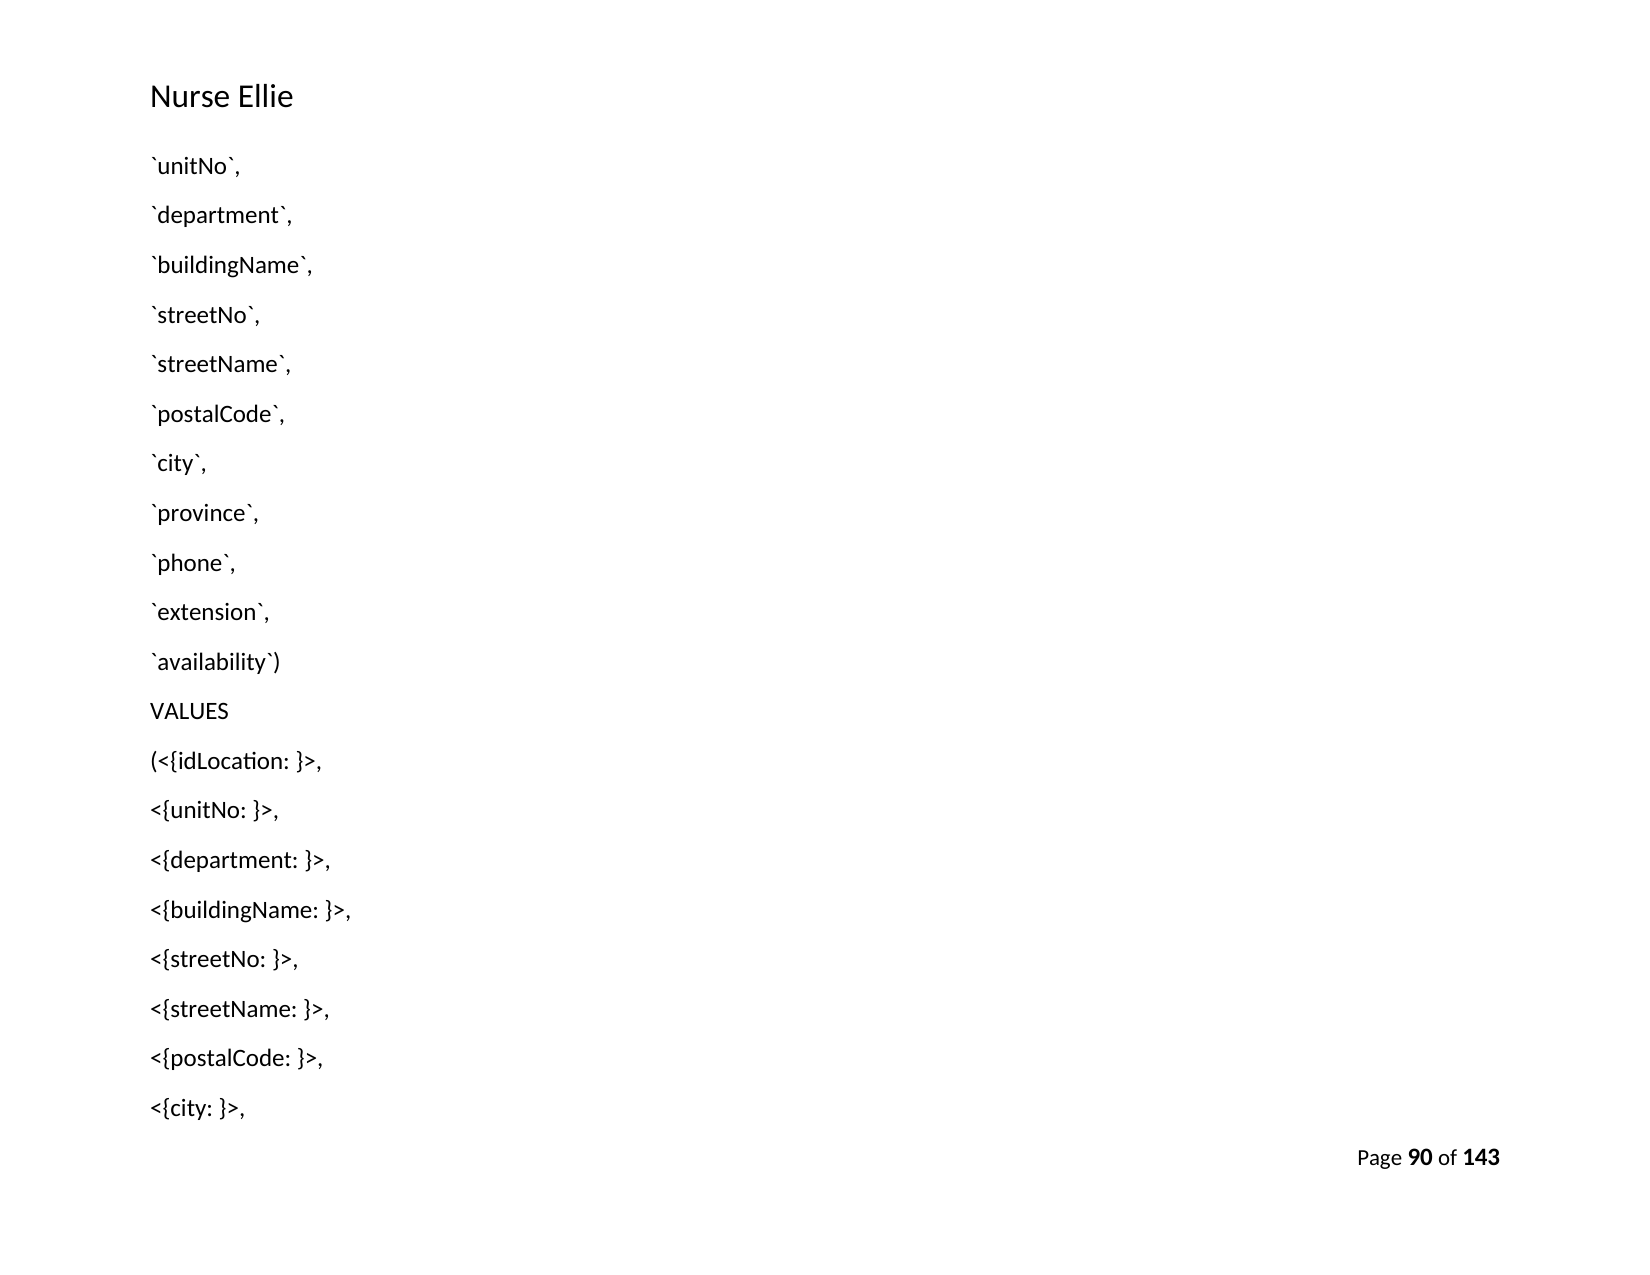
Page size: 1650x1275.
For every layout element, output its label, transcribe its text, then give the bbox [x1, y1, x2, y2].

text `postalCode`, [150, 398, 1500, 428]
text <{department: }>, [150, 844, 1500, 875]
text `availability`) [150, 646, 1500, 676]
text <{streetNo: }>, [150, 943, 1500, 974]
text `buildingName`, [150, 249, 1500, 280]
text `unitNo`, [150, 150, 1500, 181]
text <{city: }>, [150, 1092, 1500, 1123]
text VALUES [150, 695, 1500, 726]
text <{unitNo: }>, [150, 794, 1500, 825]
text <{buildingName: }>, [150, 894, 1500, 924]
text `streetName`, [150, 348, 1500, 379]
text <{streetName: }>, [150, 993, 1500, 1023]
text `streetNo`, [150, 299, 1500, 329]
text (<{idLocation: }>, [150, 745, 1500, 776]
text `extension`, [150, 596, 1500, 627]
text `department`, [150, 199, 1500, 230]
text <{postalCode: }>, [150, 1042, 1500, 1073]
text `province`, [150, 497, 1500, 528]
text `phone`, [150, 547, 1500, 577]
text `city`, [150, 447, 1500, 478]
